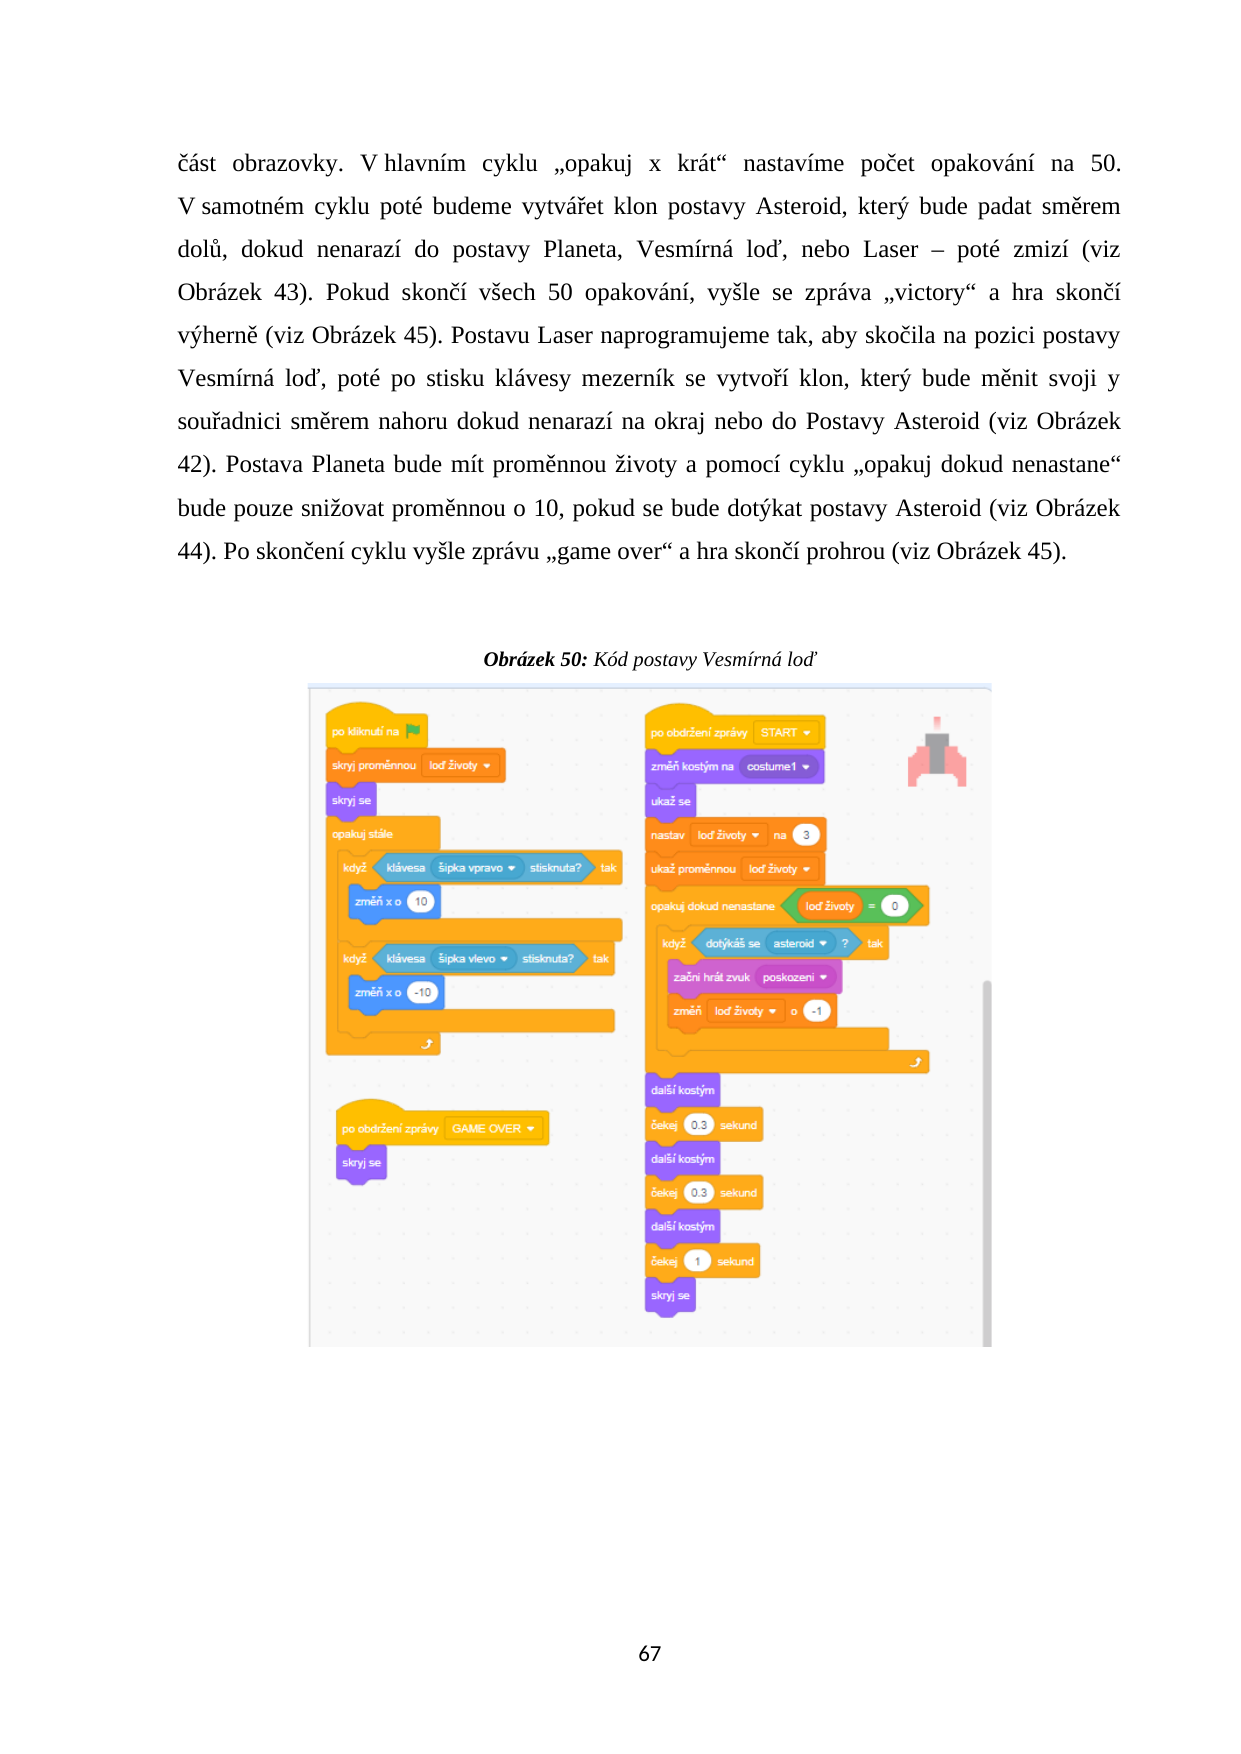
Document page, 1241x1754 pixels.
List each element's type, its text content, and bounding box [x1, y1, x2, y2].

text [177, 148, 1122, 564]
picture [307, 683, 992, 1347]
text Obrázek 50: Kód postavy Vesmírná loď [177, 647, 1122, 671]
